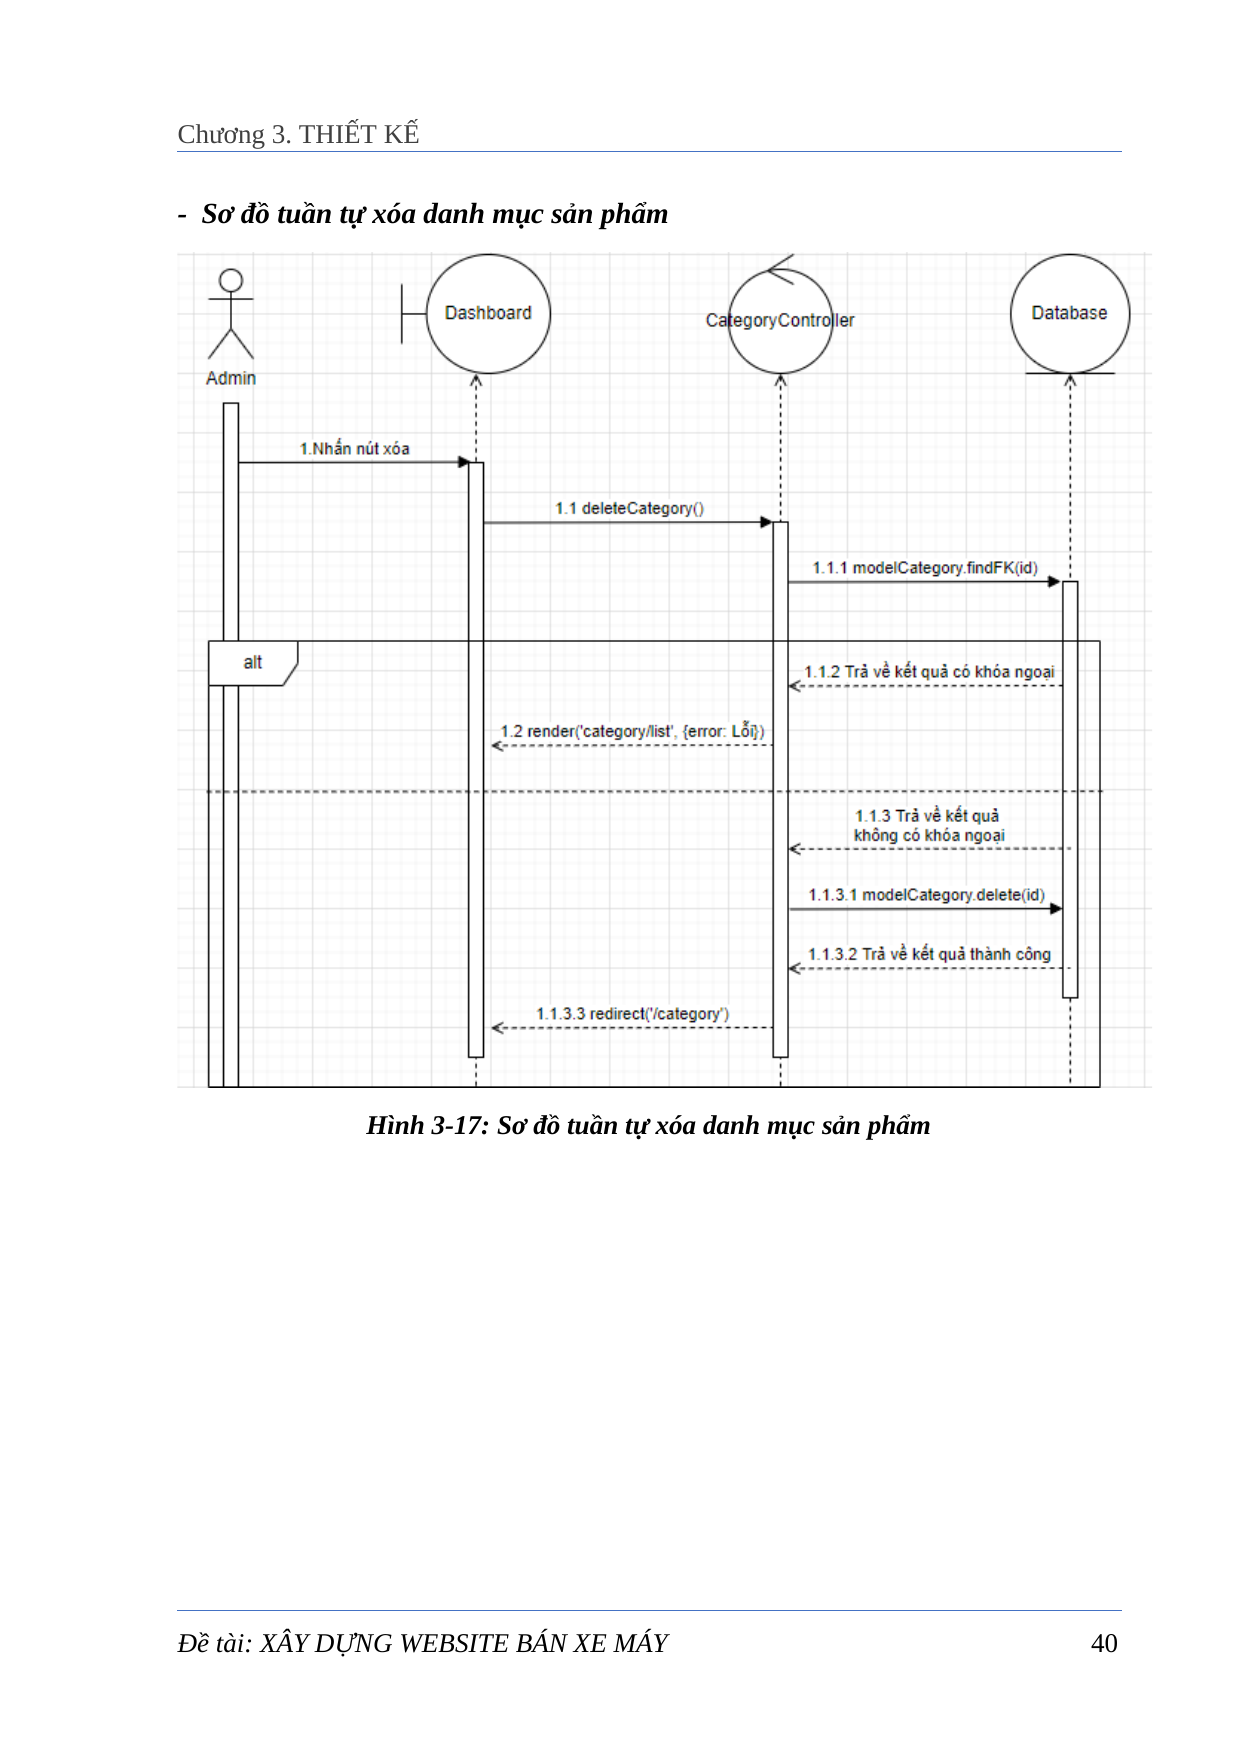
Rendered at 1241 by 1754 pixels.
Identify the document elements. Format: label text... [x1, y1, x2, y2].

picture [177, 252, 1153, 1088]
text - Sơ đồ tuần tự xóa danh mục sản phẩm [177, 196, 1122, 229]
text Hình 3-17: Sơ đồ tuần tự xóa danh mục sản phẩm [177, 1109, 1122, 1141]
